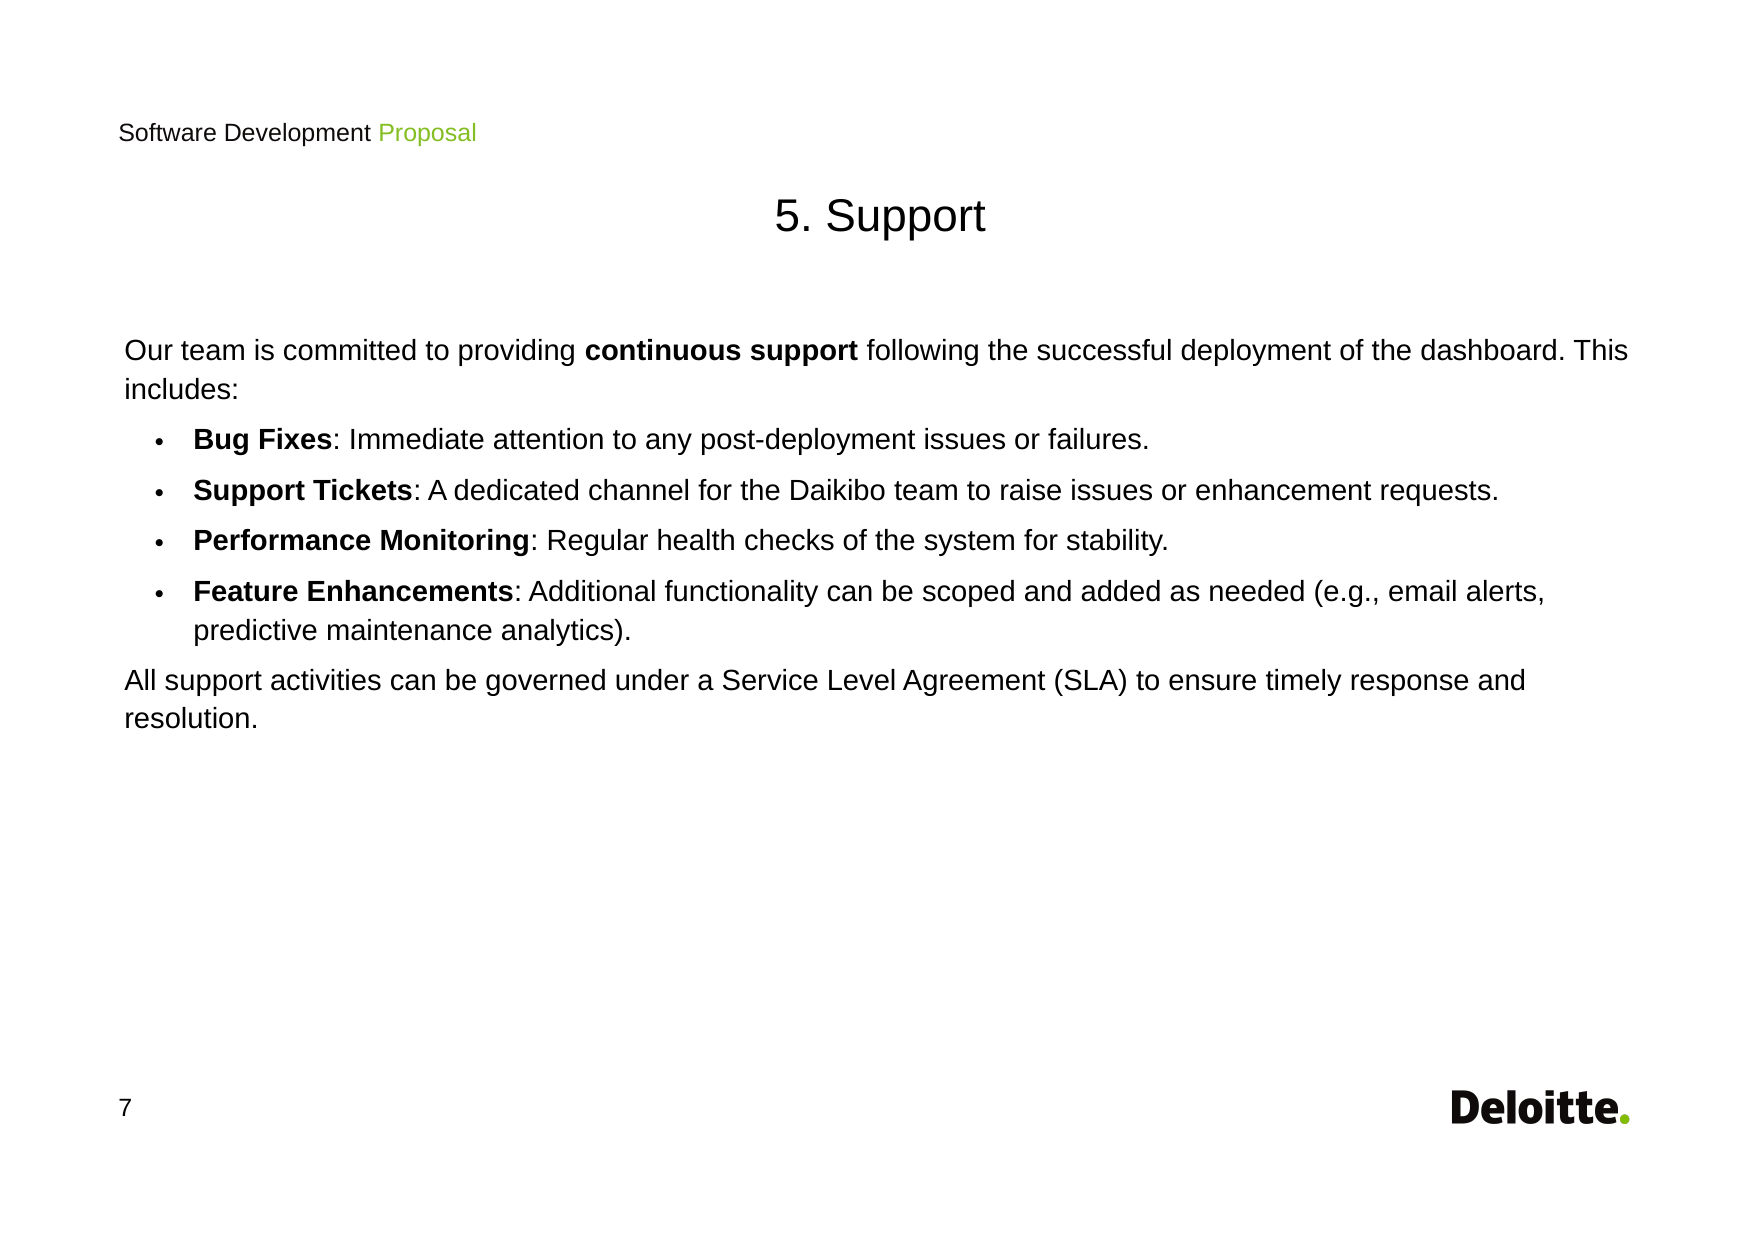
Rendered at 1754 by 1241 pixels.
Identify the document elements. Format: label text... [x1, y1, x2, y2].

list Performance Monitoring: Regular health checks of the system for stability. [156, 523, 1636, 557]
list Feature Enhancements: Additional functionality can be scoped and added as needed (e.g., email alerts, predictive maintenance analytics). [156, 574, 1636, 646]
text Our team is committed to providing continuous support following the successful deployment of the dashboard. This includes: [124, 333, 1636, 405]
picture [1448, 1084, 1633, 1130]
list Support Tickets: A dedicated channel for the Daikibo team to raise issues or enhancement requests. [156, 473, 1636, 506]
list Bug Fixes: Immediate attention to any post-deployment issues or failures. [156, 422, 1636, 456]
text 5. Support [124, 188, 1636, 241]
text All support activities can be governed under a Service Level Agreement (SLA) to ensure timely response and resolution. [124, 663, 1636, 735]
